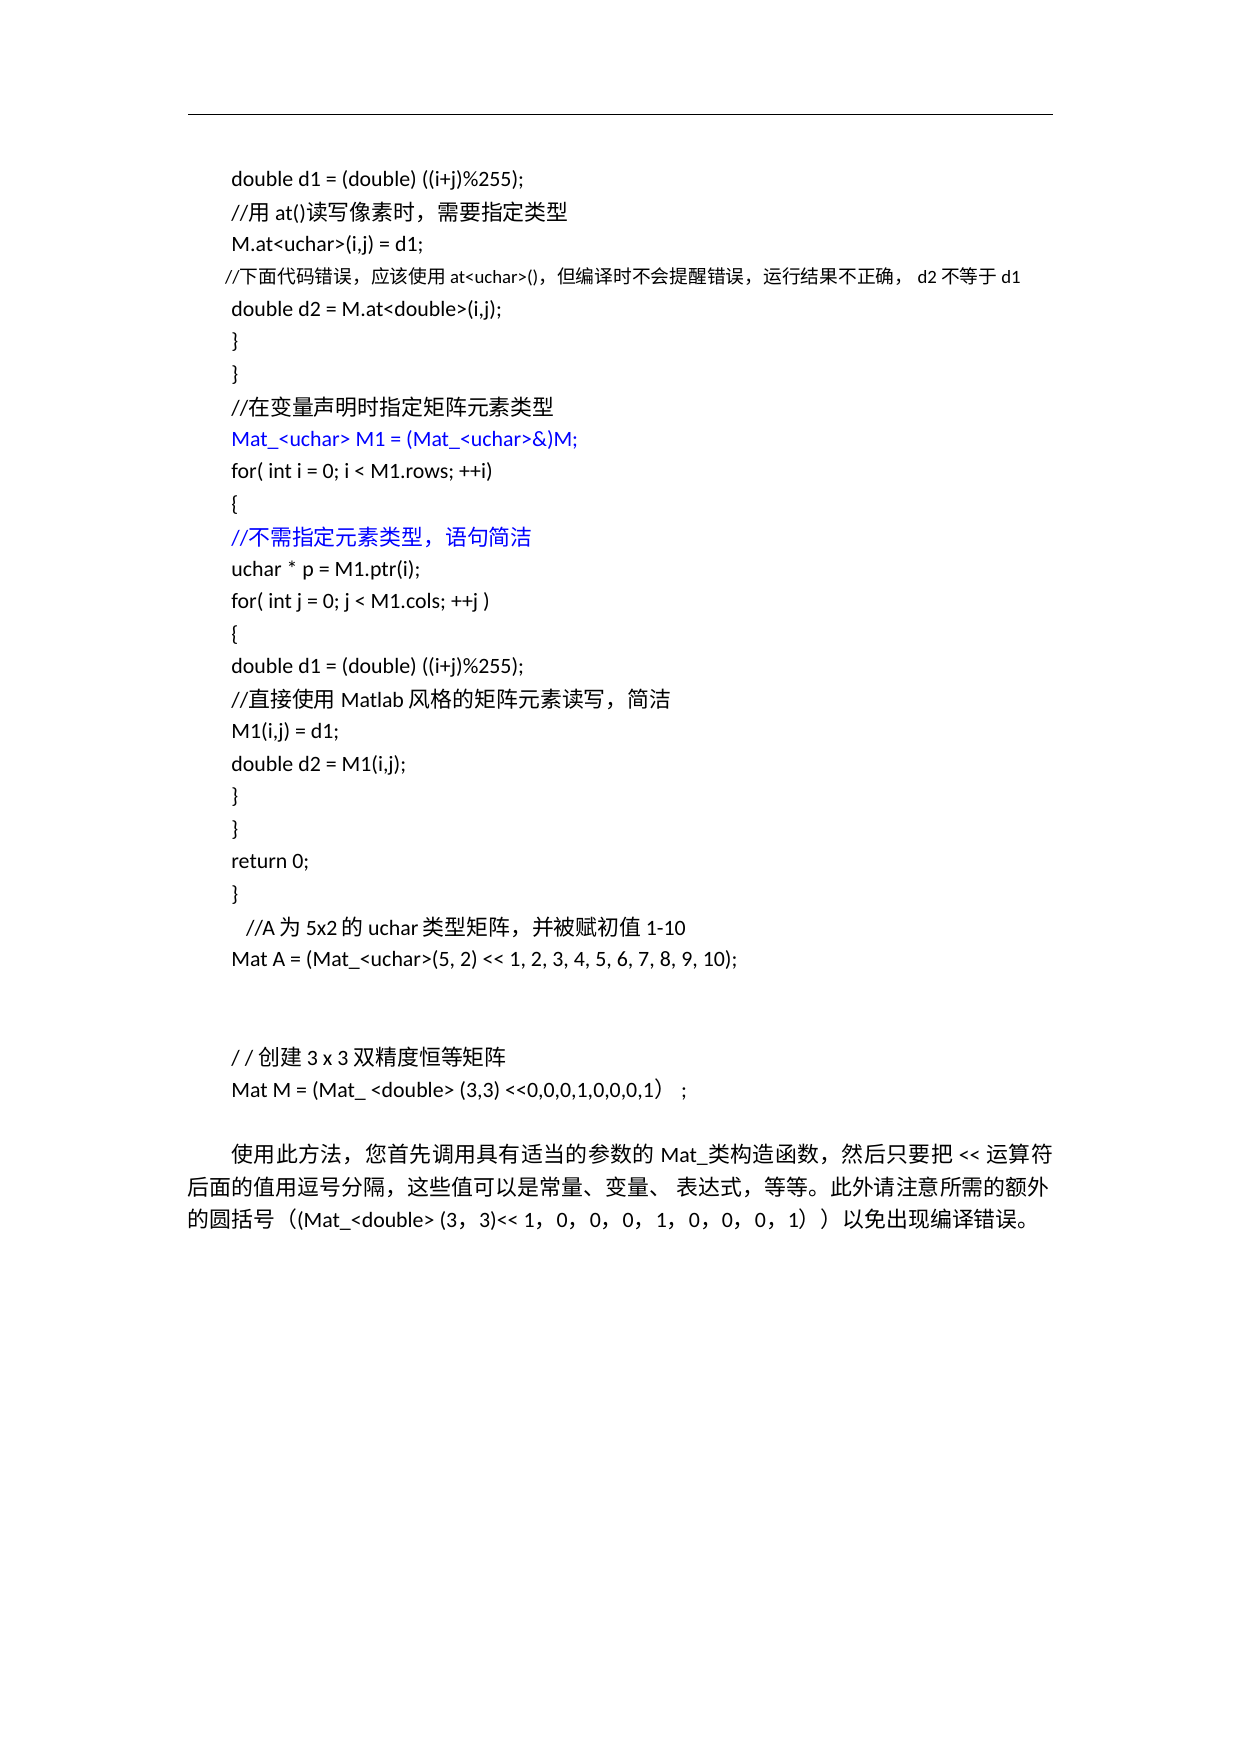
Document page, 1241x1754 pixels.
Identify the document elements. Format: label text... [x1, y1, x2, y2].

text Mat_<uchar> M1 = (Mat_<uchar>&)M; [187, 422, 1053, 454]
text M1(i,j) = d1; [187, 714, 1053, 747]
text for( int j = 0; j < M1.cols; ++j ) [187, 584, 1053, 617]
text //A为5x2的uchar类型矩阵，并被赋初值1-10 [187, 909, 1053, 942]
text //不需指定元素类型，语句简洁 [187, 519, 1053, 552]
text { [187, 487, 1053, 519]
text } [187, 357, 1053, 389]
text uchar * p = M1.ptr(i); [187, 552, 1053, 584]
text 使用此方法，您首先调用具有适当的参数的 Mat_类构造函数，然后只要把 << 运算符后面的值用逗号分隔，这些值可以是常量、变量、 表达式，等等。此外请注意所需的额外的圆括号（(Mat_<double> (3，3)<< 1，0，0，0，1，0，0，0，1））以免出现编译错误。 [187, 1137, 1053, 1234]
text return 0; [187, 844, 1053, 877]
text } [187, 779, 1053, 812]
text //用 at()读写像素时，需要指定类型 [187, 194, 1053, 227]
text } [187, 324, 1053, 357]
text //在变量声明时指定矩阵元素类型 [187, 389, 1053, 422]
text double d1 = (double) ((i+j)%255); [187, 649, 1053, 682]
text double d2 = M1(i,j); [187, 747, 1053, 779]
text / / 创建 3 x 3 双精度恒等矩阵 [187, 1039, 1053, 1072]
text //下面代码错误，应该使用 at<uchar>()，但编译时不会提醒错误，运行结果不正确， d2 不等于 d1 [187, 259, 1053, 292]
text { [187, 617, 1053, 649]
text Mat M = (Mat_ <double> (3,3) <<0,0,0,1,0,0,0,1） ; [187, 1072, 1053, 1104]
text for( int i = 0; i < M1.rows; ++i) [187, 454, 1053, 487]
text Mat A = (Mat_<uchar>(5, 2) << 1, 2, 3, 4, 5, 6, 7, 8, 9, 10); [187, 942, 1053, 974]
text } [187, 812, 1053, 844]
text } [187, 877, 1053, 909]
text double d2 = M.at<double>(i,j); [187, 292, 1053, 324]
text M.at<uchar>(i,j) = d1; [187, 227, 1053, 259]
text //直接使用 Matlab 风格的矩阵元素读写，简洁 [187, 682, 1053, 714]
text double d1 = (double) ((i+j)%255); [187, 162, 1053, 194]
